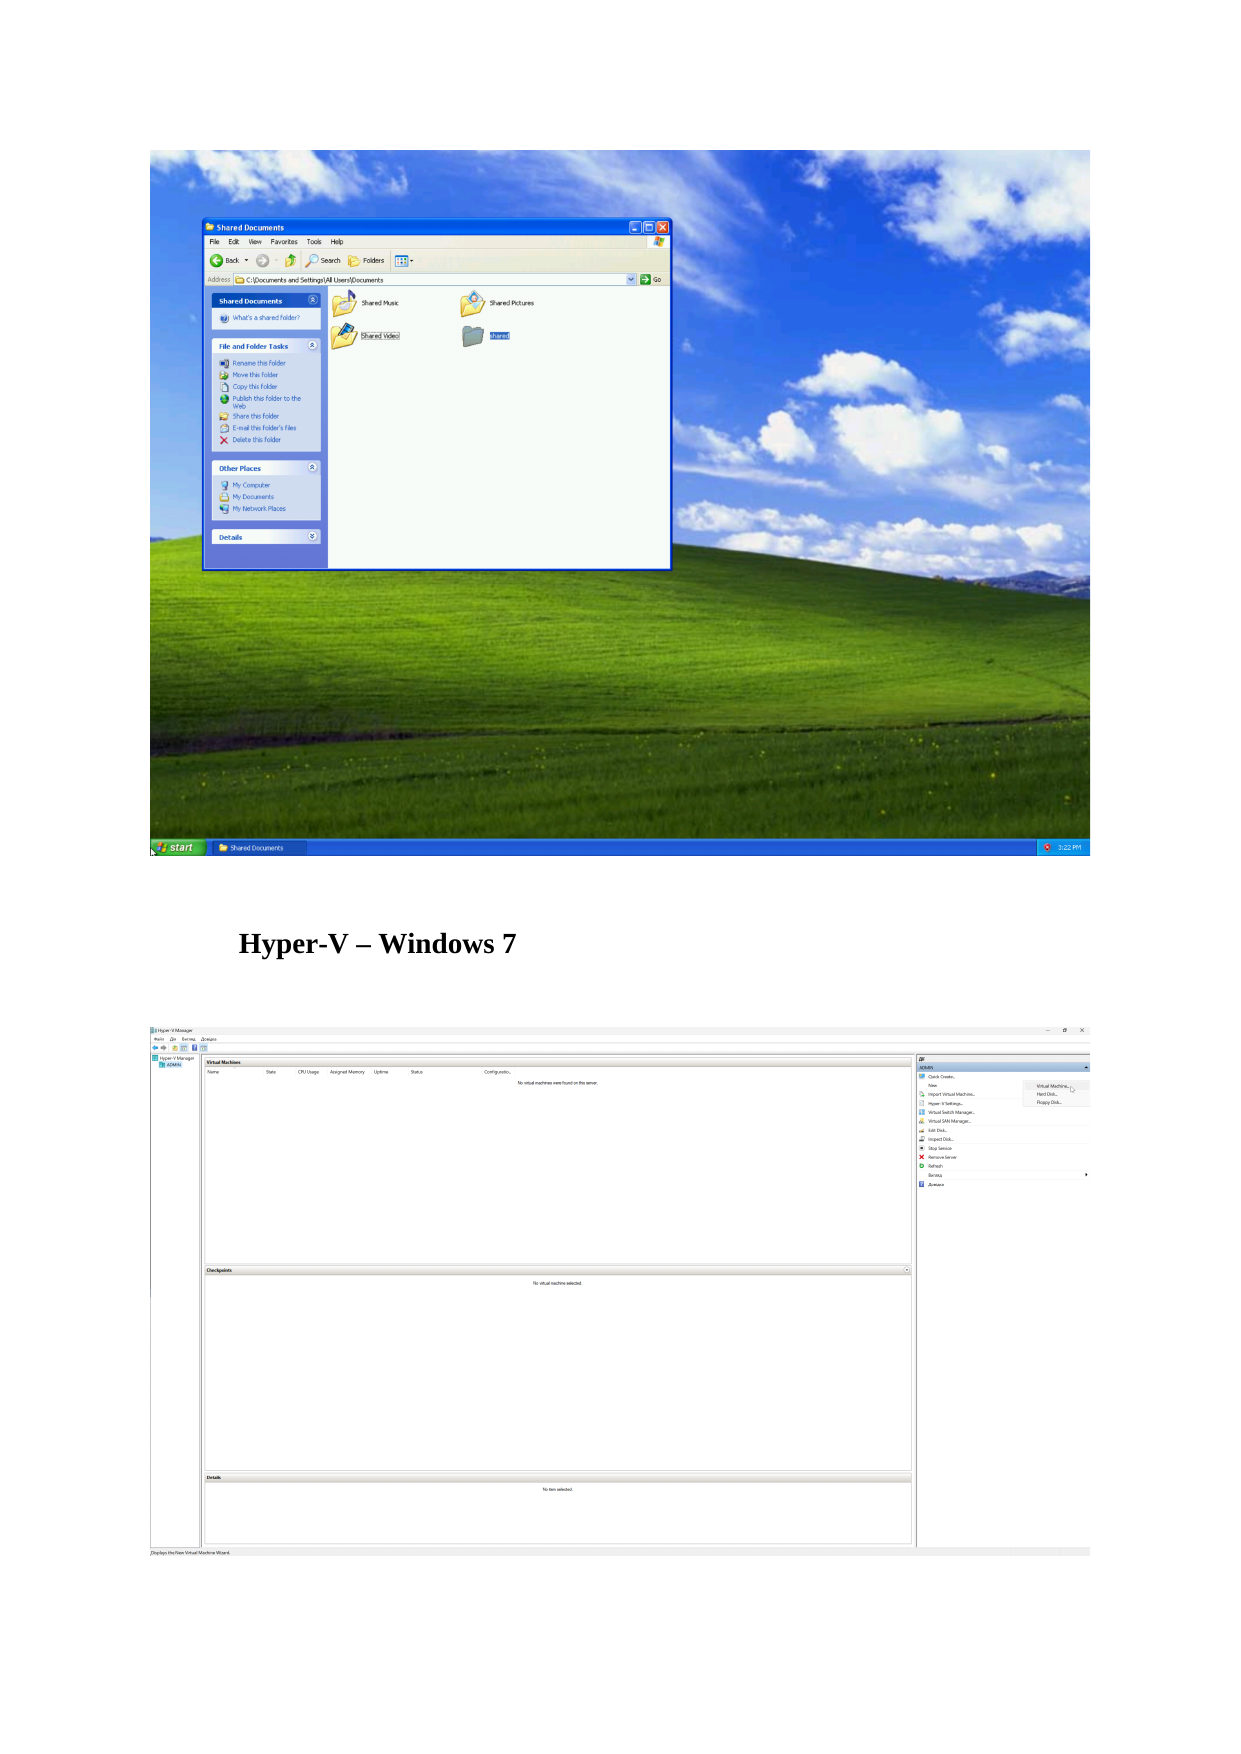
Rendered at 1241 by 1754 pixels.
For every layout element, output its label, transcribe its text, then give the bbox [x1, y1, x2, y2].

picture [150, 150, 1091, 856]
text Hyper-V – Windows 7 [150, 926, 1090, 960]
picture [150, 1027, 1091, 1556]
